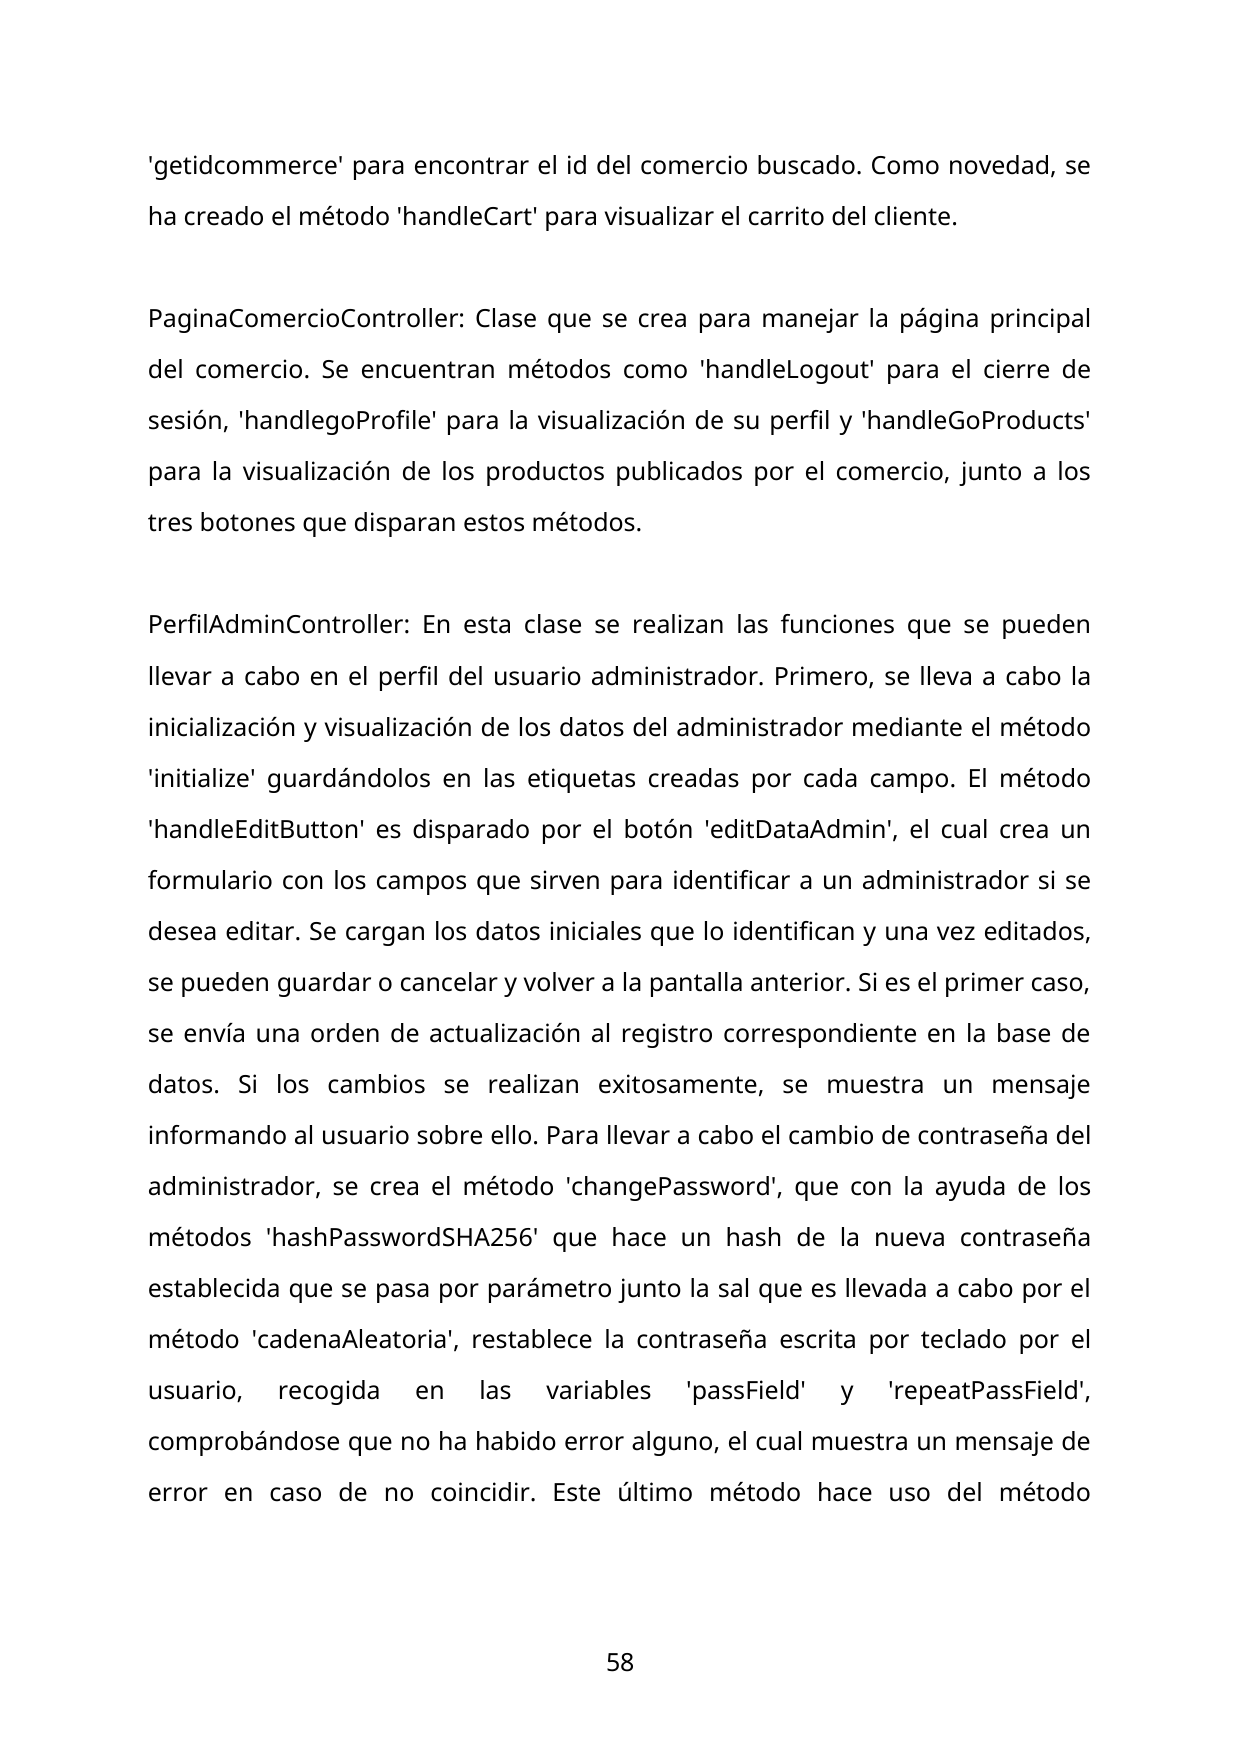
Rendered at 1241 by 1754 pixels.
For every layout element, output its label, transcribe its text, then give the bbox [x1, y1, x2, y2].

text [148, 607, 1092, 1509]
text PaginaComercioController: Clase que se crea para manejar la página principal del comercio. Se encuentran métodos como 'handleLogout' para el cierre de sesión, 'handlegoProfile' para la visualización de su perfil y 'handleGoProducts' para la visualización de los productos publicados por el comercio, junto a los tres botones que disparan estos métodos. [148, 301, 1092, 539]
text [148, 148, 1092, 233]
